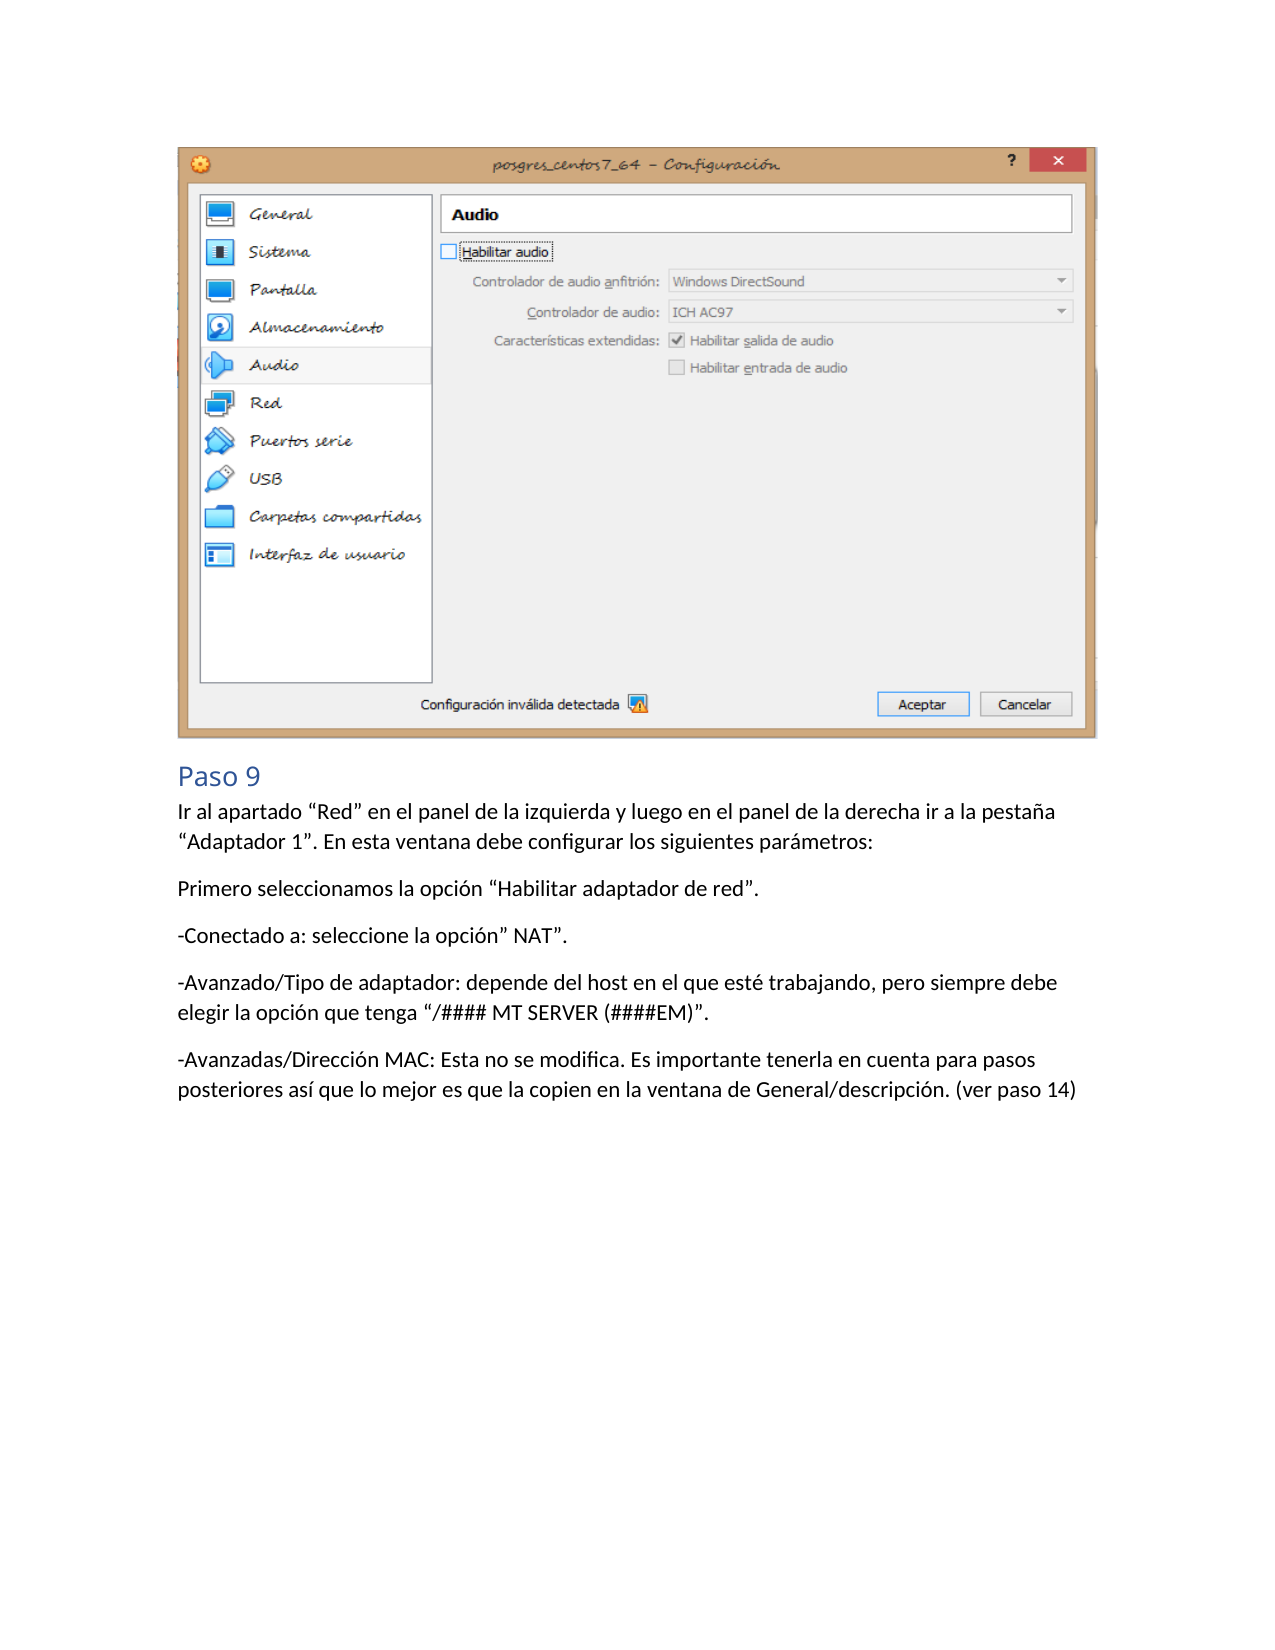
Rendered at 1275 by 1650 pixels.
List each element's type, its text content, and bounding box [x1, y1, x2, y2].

text -Avanzadas/Dirección MAC: Esta no se modifica. Es importante tenerla en cuenta para pasos posteriores así que lo mejor es que la copien en la ventana de General/descripción. (ver paso 14) [177, 1045, 1098, 1103]
text -Avanzado/Tipo de adaptador: depende del host en el que esté trabajando, pero siempre debe elegir la opción que tenga “/#### MT SERVER (####EM)”. [177, 968, 1098, 1026]
text Ir al apartado “Red” en el panel de la izquierda y luego en el panel de la derecha ir a la pestaña “Adaptador 1”. En esta ventana debe configurar los siguientes parámetros: [177, 797, 1098, 855]
text Primero seleccionamos la opción “Habilitar adaptador de red”. [177, 874, 1098, 902]
subtitle Paso 9 [177, 757, 1098, 794]
text -Conectado a: seleccione la opción” NAT”. [177, 921, 1098, 949]
picture [177, 147, 1098, 739]
